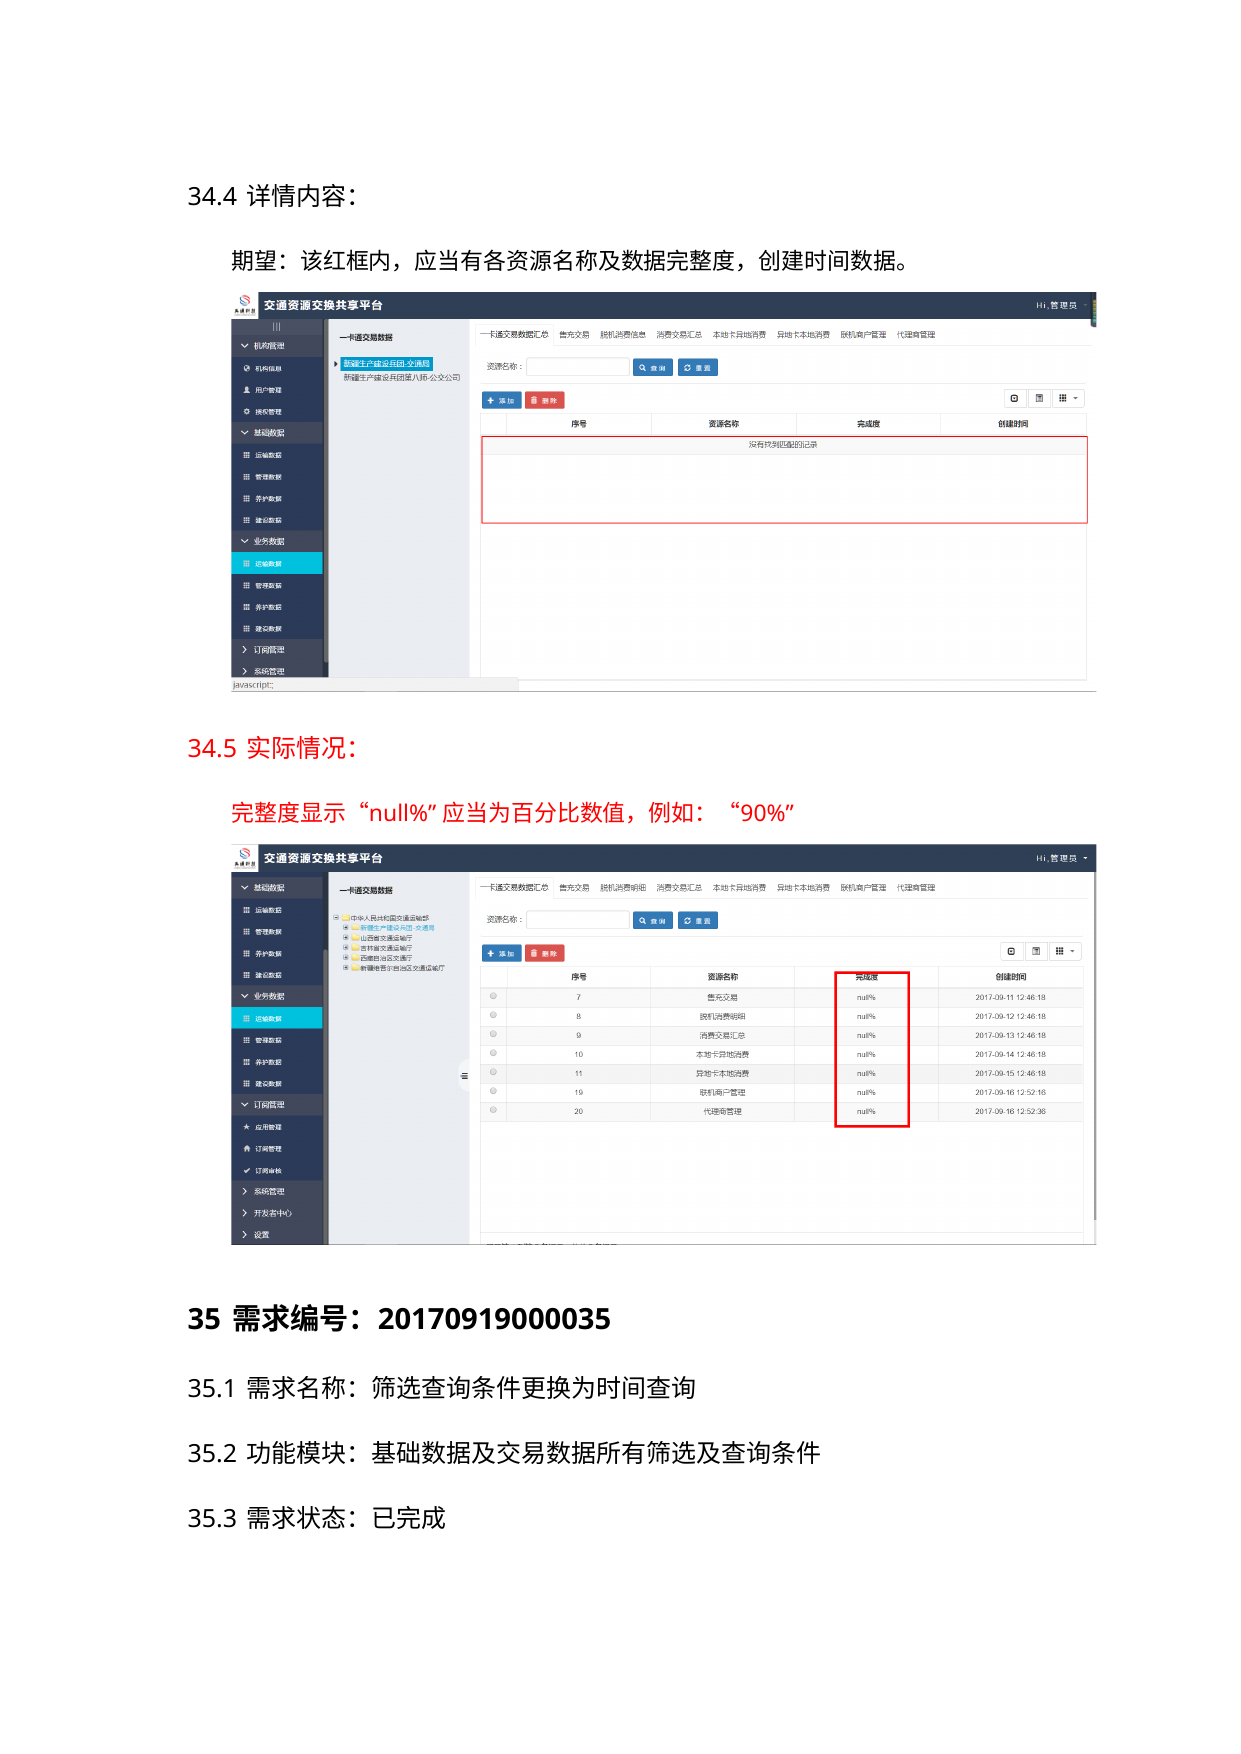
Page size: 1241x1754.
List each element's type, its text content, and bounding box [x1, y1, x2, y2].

text 完整度显示“null%” 应当为百分比数值，例如：“90%” [187, 779, 1053, 844]
list 功能模块：基础数据及交易数据所有筛选及查询条件 [187, 1419, 1053, 1484]
picture [231, 292, 1097, 692]
text 期望：该红框内，应当有各资源名称及数据完整度，创建时间数据。 [187, 227, 1053, 292]
list 详情内容： [187, 162, 1053, 227]
list 需求状态：已完成 [187, 1484, 1053, 1549]
list 需求名称：筛选查询条件更换为时间查询 [187, 1354, 1053, 1419]
picture [231, 844, 1097, 1245]
list 实际情况： [187, 714, 1053, 779]
list 需求编号：20170919000035 [187, 1279, 1053, 1342]
